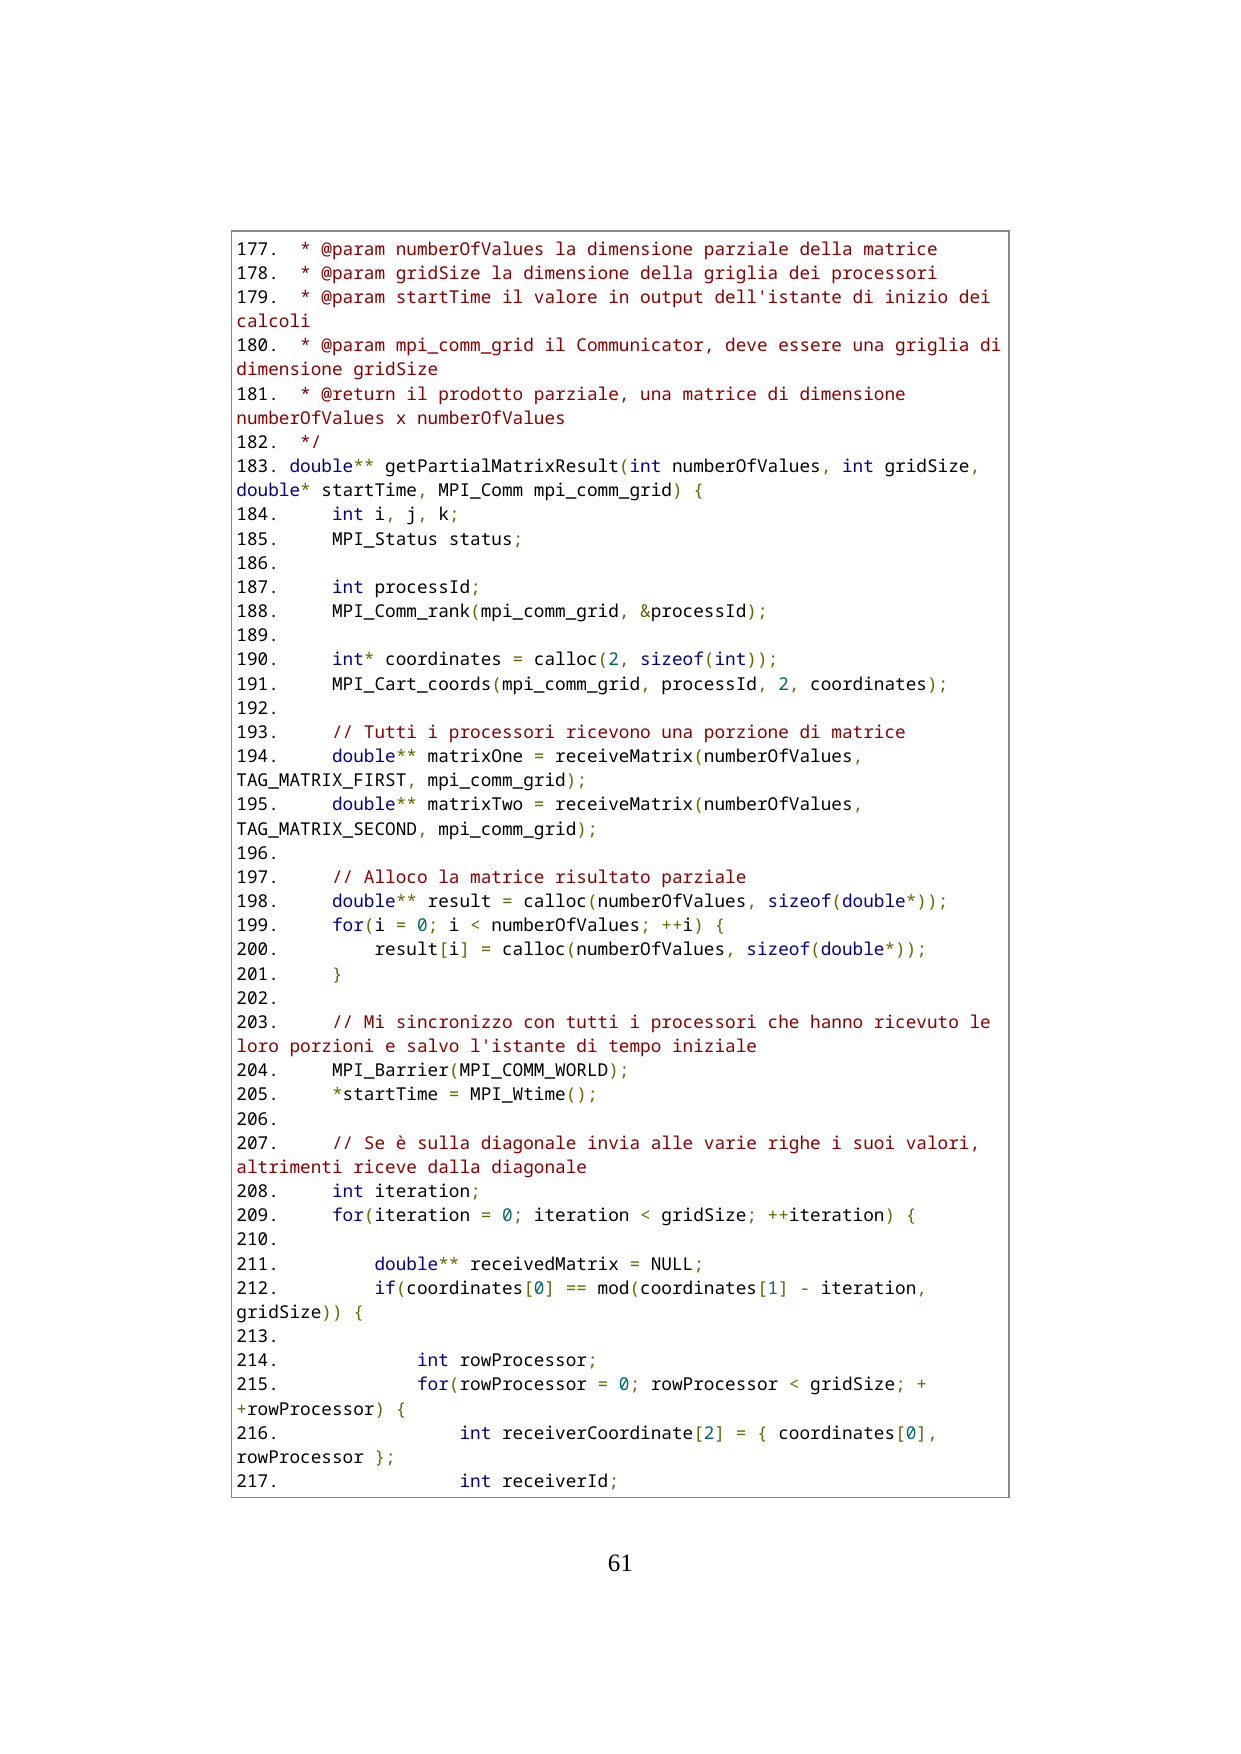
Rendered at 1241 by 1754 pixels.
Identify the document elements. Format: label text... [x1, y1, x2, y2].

text 207. // Se è sulla diagonale invia alle varie righe i suoi valori, altrimenti riceve dalla diagonale [236, 1130, 1004, 1178]
text 202. [236, 985, 1004, 1009]
text 196. [236, 840, 1004, 864]
text 186. [236, 550, 1004, 574]
text 213. [236, 1323, 1004, 1348]
text 192. [236, 695, 1004, 719]
text 184. int i, j, k; [236, 502, 1004, 526]
text 191. MPI_Cart_coords(mpi_comm_grid, processId, 2, coordinates); [236, 671, 1004, 695]
text 214. int rowProcessor; [236, 1348, 1004, 1372]
text 185. MPI_Status status; [236, 526, 1004, 550]
text 195. double** matrixTwo = receiveMatrix(numberOfValues, TAG_MATRIX_SECOND, mpi_comm_grid); [236, 792, 1004, 840]
text 182. */ [236, 429, 1004, 453]
text 198. double** result = calloc(numberOfValues, sizeof(double*)); [236, 888, 1004, 913]
text 216. int receiverCoordinate[2] = { coordinates[0], rowProcessor }; [236, 1420, 1004, 1463]
text 188. MPI_Comm_rank(mpi_comm_grid, &processId); [236, 598, 1004, 623]
text 193. // Tutti i processori ricevono una porzione di matrice [236, 719, 1004, 743]
text 189. [236, 623, 1004, 647]
text 177. * @param numberOfValues la dimensione parziale della matrice [232, 232, 1008, 260]
text 206. [236, 1106, 1004, 1130]
text 181. * @return il prodotto parziale, una matrice di dimensione numberOfValues x numberOfValues [236, 381, 1004, 429]
text 180. * @param mpi_comm_grid il Communicator, deve essere una griglia di dimensione gridSize [236, 333, 1004, 381]
text 183. double** getPartialMatrixResult(int numberOfValues, int gridSize, double* startTime, MPI_Comm mpi_comm_grid) { [236, 453, 1004, 502]
text 203. // Mi sincronizzo con tutti i processori che hanno ricevuto le loro porzioni e salvo l'istante di tempo iniziale [236, 1009, 1004, 1058]
text 179. * @param startTime il valore in output dell'istante di inizio dei calcoli [236, 284, 1004, 333]
text 197. // Alloco la matrice risultato parziale [236, 864, 1004, 888]
text 208. int iteration; [236, 1178, 1004, 1203]
text 205. *startTime = MPI_Wtime(); [236, 1082, 1004, 1106]
text 194. double** matrixOne = receiveMatrix(numberOfValues, TAG_MATRIX_FIRST, mpi_comm_grid); [236, 743, 1004, 792]
text 212. if(coordinates[0] == mod(coordinates[1] - iteration, gridSize)) { [236, 1275, 1004, 1323]
text 217. int receiverId; [232, 1463, 1008, 1497]
text 187. int processId; [236, 574, 1004, 598]
text 209. for(iteration = 0; iteration < gridSize; ++iteration) { [236, 1203, 1004, 1227]
text 200. result[i] = calloc(numberOfValues, sizeof(double*)); [236, 937, 1004, 961]
text 199. for(i = 0; i < numberOfValues; ++i) { [236, 913, 1004, 937]
text 178. * @param gridSize la dimensione della griglia dei processori [236, 260, 1004, 284]
text 190. int* coordinates = calloc(2, sizeof(int)); [236, 647, 1004, 671]
text 215. for(rowProcessor = 0; rowProcessor < gridSize; ++rowProcessor) { [236, 1372, 1004, 1420]
text 201. } [236, 961, 1004, 985]
text 204. MPI_Barrier(MPI_COMM_WORLD); [236, 1058, 1004, 1082]
text 210. [236, 1227, 1004, 1251]
text 211. double** receivedMatrix = NULL; [236, 1251, 1004, 1275]
